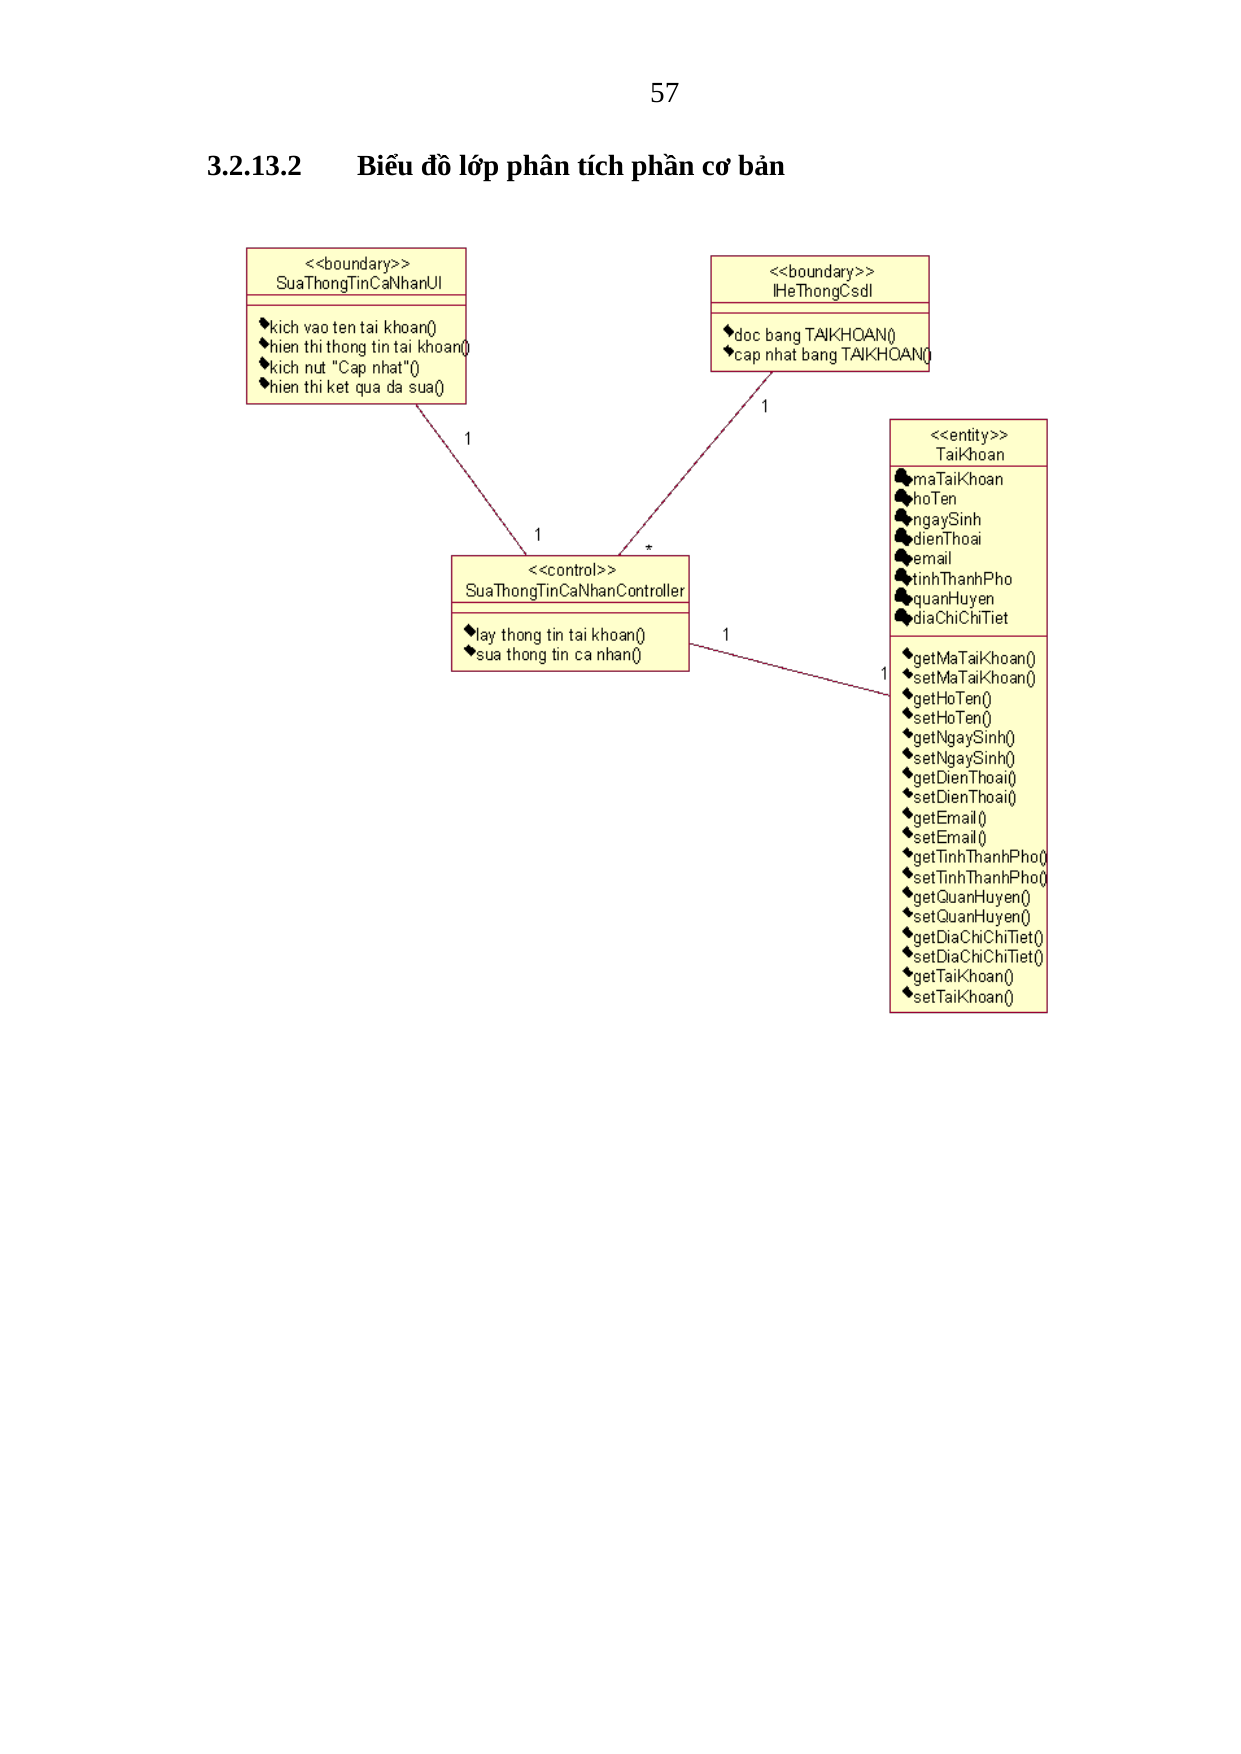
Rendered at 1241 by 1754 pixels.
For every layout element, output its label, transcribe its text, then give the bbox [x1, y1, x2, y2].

subtitle Biểu đồ lớp phân tích phần cơ bản [207, 148, 1122, 181]
picture [206, 210, 1123, 1079]
